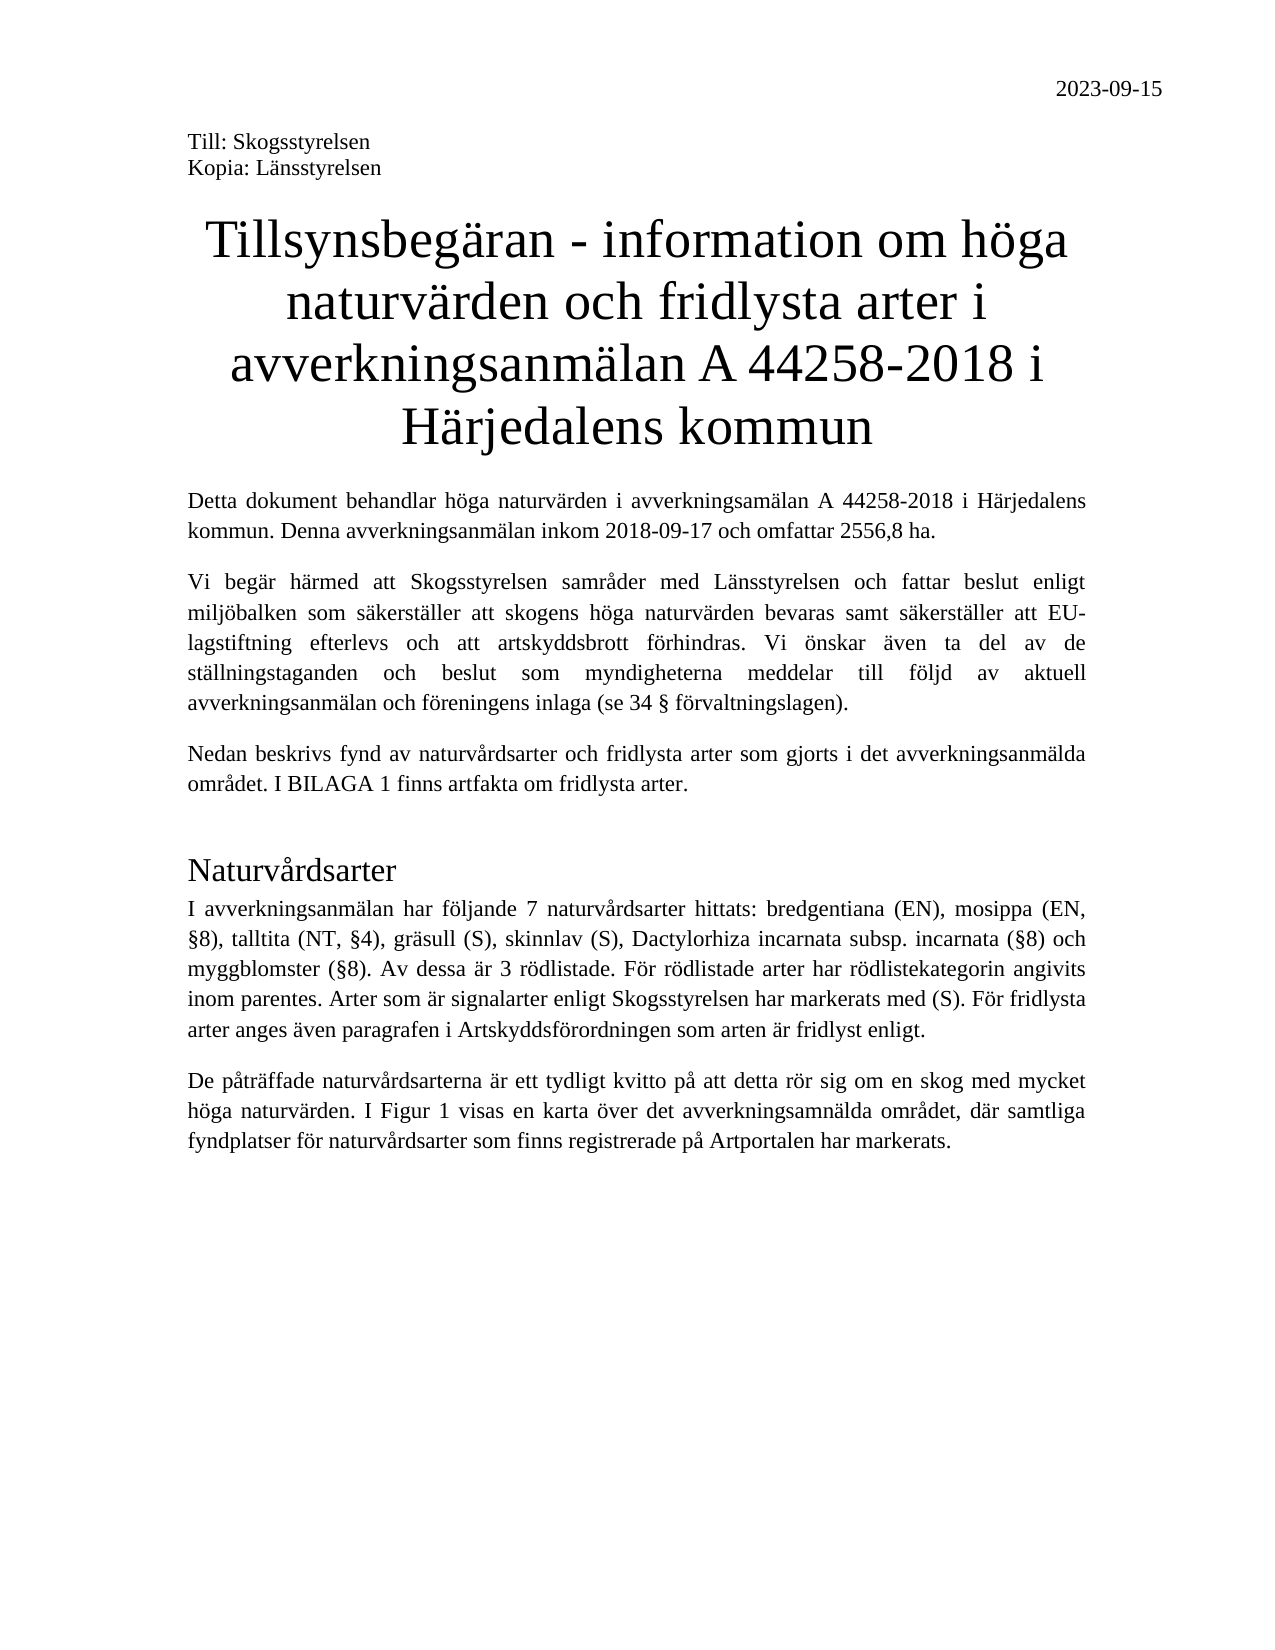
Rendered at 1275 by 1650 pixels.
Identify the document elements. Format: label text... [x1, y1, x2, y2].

subtitle Naturvårdsarter [187, 851, 1087, 889]
text De påträffade naturvårdsarterna är ett tydligt kvitto på att detta rör sig om en skog med mycket höga naturvärden. I Figur 1 visas en karta över det avverkningsamnälda området, där samtliga fyndplatser för naturvårdsarter som finns registrerade på Artportalen har markerats. [187, 1067, 1087, 1153]
text Nedan beskrivs fynd av naturvårdsarter och fridlysta arter som gjorts i det avverkningsanmälda området. I BILAGA 1 finns artfakta om fridlysta arter. [187, 740, 1087, 797]
title Tillsynsbegäran - information om höga naturvärden och fridlysta arter i avverkningsanmälan A 44258-2018 i Härjedalens kommun [187, 207, 1087, 456]
text Detta dokument behandlar höga naturvärden i avverkningsamälan A 44258-2018 i Härjedalens kommun. Denna avverkningsanmälan inkom 2018-09-17 och omfattar 2556,8 ha. [187, 487, 1087, 544]
text Vi begär härmed att Skogsstyrelsen samråder med Länsstyrelsen och fattar beslut enligt miljöbalken som säkerställer att skogens höga naturvärden bevaras samt säkerställer att EU-lagstiftning efterlevs och att artskyddsbrott förhindras. Vi önskar även ta del av de ställningstaganden och beslut som myndigheterna meddelar till följd av aktuell avverkningsanmälan och föreningens inlaga (se 34 § förvaltningslagen). [187, 568, 1087, 716]
text I avverkningsanmälan har följande 7 naturvårdsarter hittats: bredgentiana (EN), mosippa (EN, §8), talltita (NT, §4), gräsull (S), skinnlav (S), Dactylorhiza incarnata subsp. incarnata (§8) och myggblomster (§8). Av dessa är 3 rödlistade. För rödlistade arter har rödlistekategorin angivits inom parentes. Arter som är signalarter enligt Skogsstyrelsen har markerats med (S). För fridlysta arter anges även paragrafen i Artskyddsförordningen som arten är fridlyst enligt. [187, 895, 1087, 1042]
